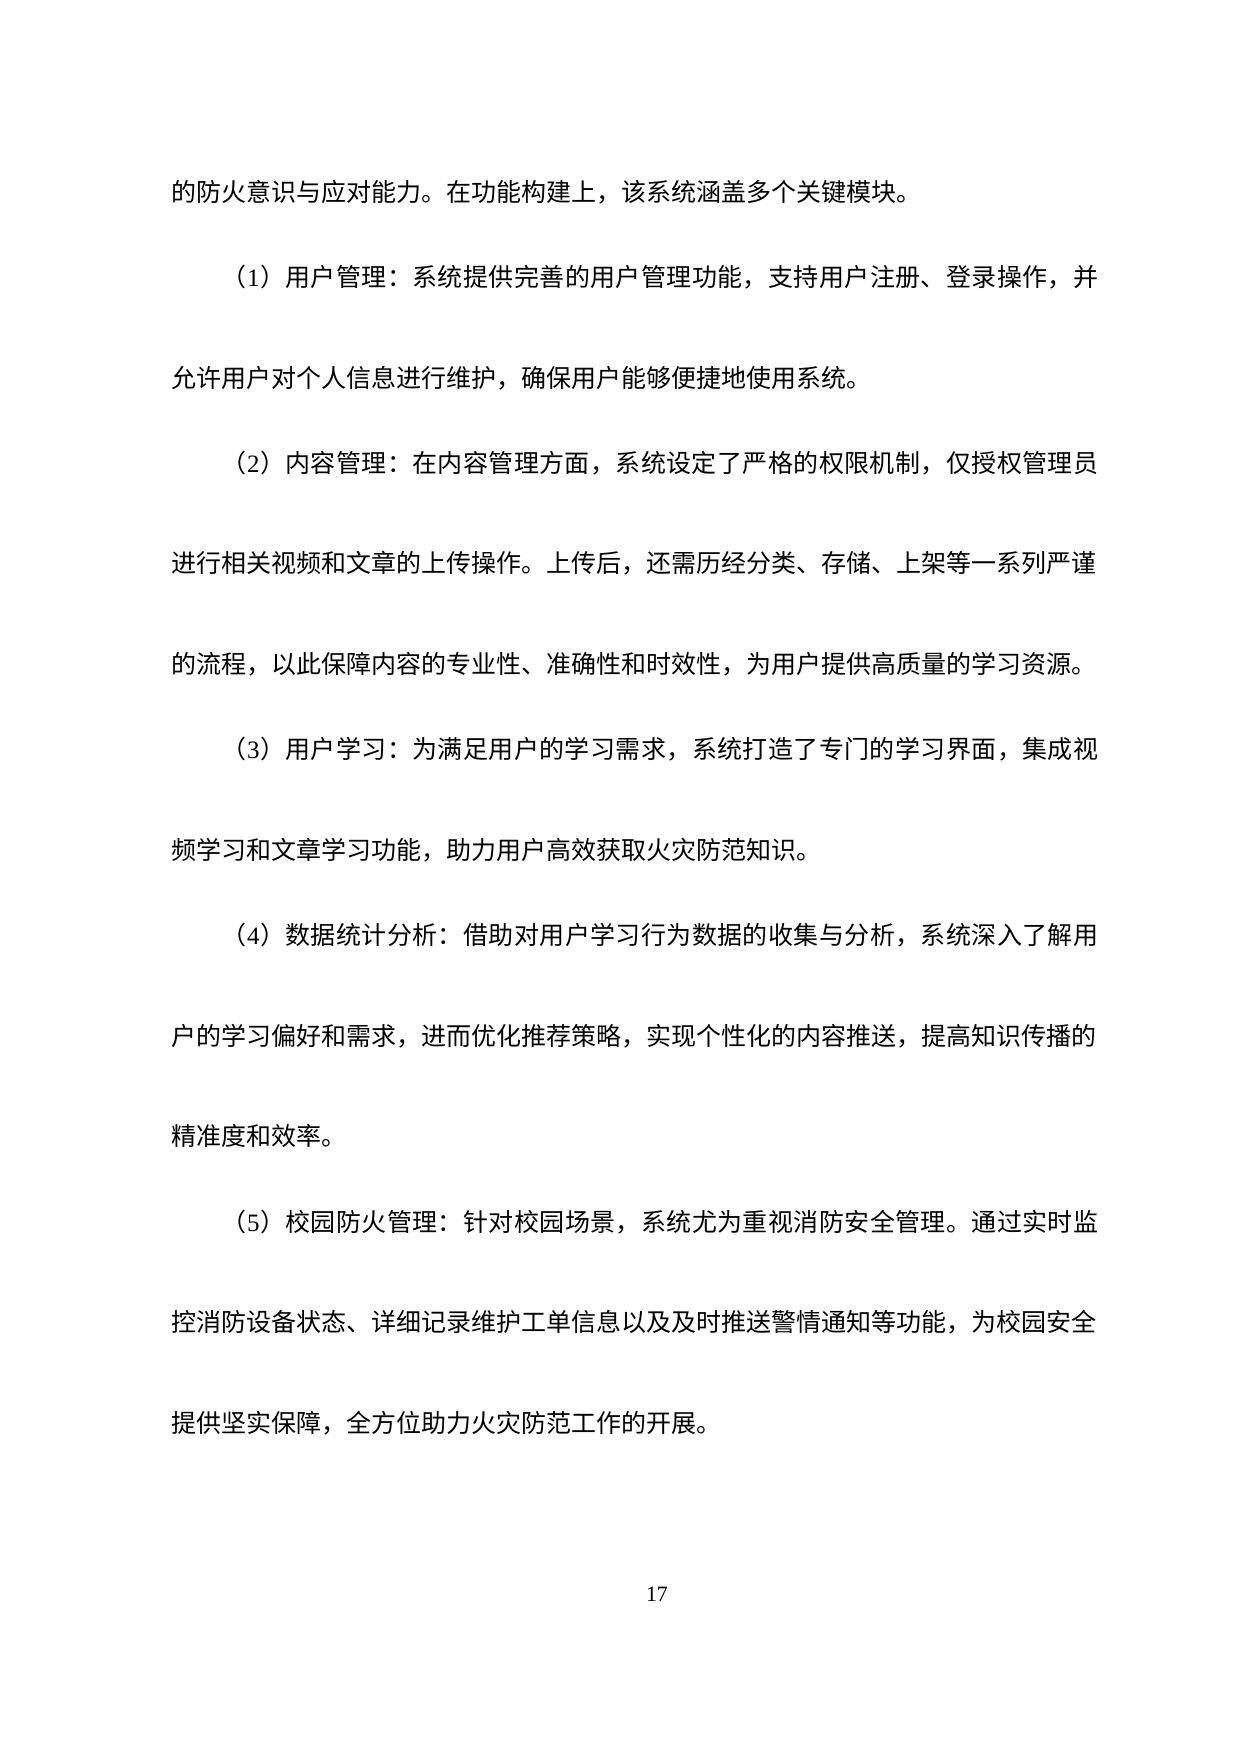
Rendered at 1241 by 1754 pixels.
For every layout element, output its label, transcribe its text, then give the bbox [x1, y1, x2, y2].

text （2）内容管理：在内容管理方面，系统设定了严格的权限机制，仅授权管理员进行相关视频和文章的上传操作。上传后，还需历经分类、存储、上架等一系列严谨的流程，以此保障内容的专业性、准确性和时效性，为用户提供高质量的学习资源。 [171, 580, 1098, 696]
text （4）数据统计分析：借助对用户学习行为数据的收集与分析，系统深入了解用户的学习偏好和需求，进而优化推荐策略，实现个性化的内容推送，提高知识传播的精准度和效率。 [171, 900, 1098, 1016]
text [171, 157, 1098, 224]
text （5）校园防火管理：针对校园场景，系统尤为重视消防安全管理。通过实时监控消防设备状态、详细记录维护工单信息以及及时推送警情通知等功能，为校园安全提供坚实保障，全方位助力火灾防范工作的开展。 [171, 1339, 1098, 1455]
text （4）数据统计分析：借助对用户学习行为数据的收集与分析，系统深入了解用户的学习偏好和需求，进而优化推荐策略，实现个性化的内容推送，提高知识传播的精准度和效率。 [171, 1052, 1098, 1168]
text （5）校园防火管理：针对校园场景，系统尤为重视消防安全管理。通过实时监控消防设备状态、详细记录维护工单信息以及及时推送警情通知等功能，为校园安全提供坚实保障，全方位助力火灾防范工作的开展。 [171, 1187, 1098, 1303]
text （1）用户管理：系统提供完善的用户管理功能，支持用户注册、登录操作，并允许用户对个人信息进行维护，确保用户能够便捷地使用系统。 [171, 242, 1098, 410]
text （2）内容管理：在内容管理方面，系统设定了严格的权限机制，仅授权管理员进行相关视频和文章的上传操作。上传后，还需历经分类、存储、上架等一系列严谨的流程，以此保障内容的专业性、准确性和时效性，为用户提供高质量的学习资源。 [171, 428, 1098, 544]
text （3）用户学习：为满足用户的学习需求，系统打造了专门的学习界面，集成视频学习和文章学习功能，助力用户高效获取火灾防范知识。 [171, 714, 1098, 882]
